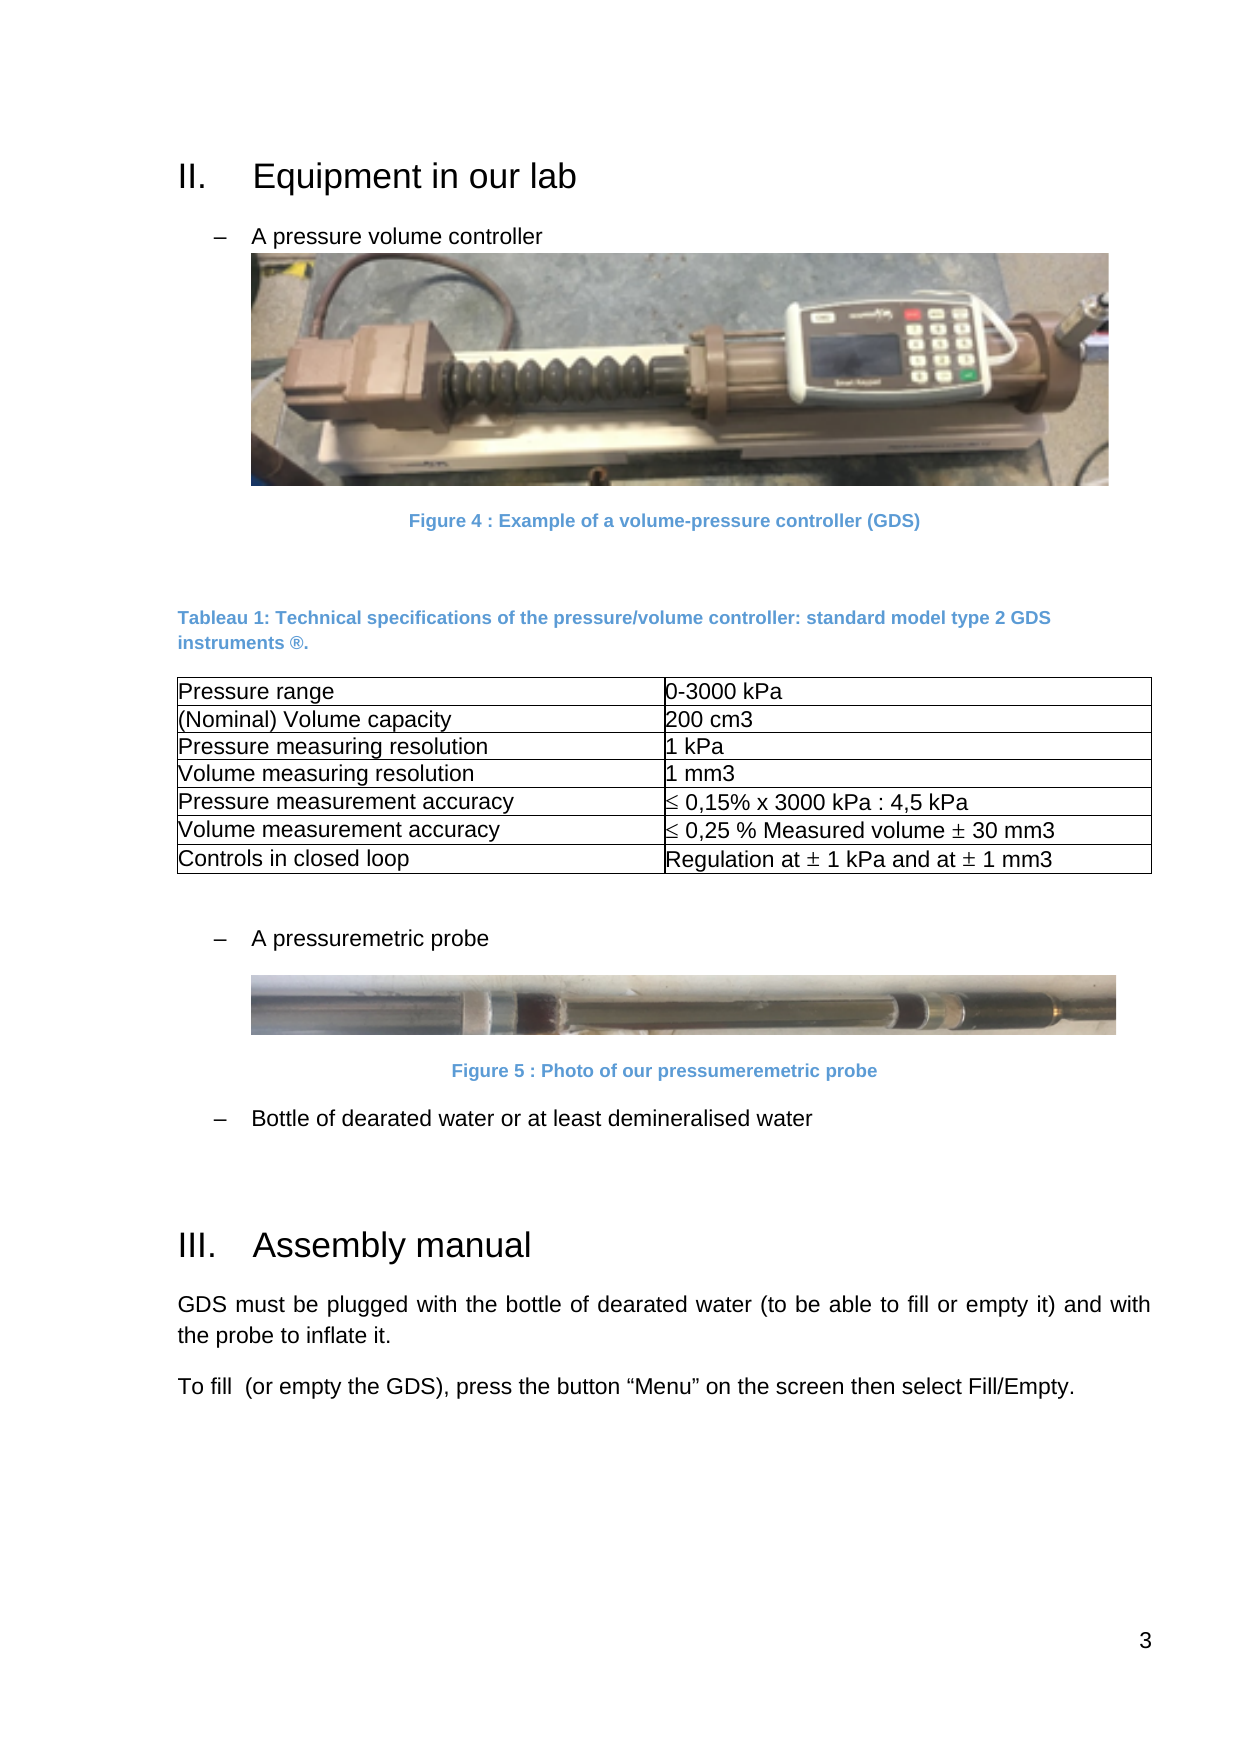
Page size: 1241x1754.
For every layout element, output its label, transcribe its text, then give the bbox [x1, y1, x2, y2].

list A pressuremetric probe [213, 925, 1152, 951]
table_cell Pressure measuring resolution [178, 733, 664, 759]
table_cell (Nominal) Volume capacity [178, 706, 664, 732]
text Figure 5 : Photo of our pressumeremetric probe [177, 1059, 1152, 1081]
table_header Pressure range [178, 678, 664, 704]
table_cell 0,15% x 3000 kPa : 4,5 kPa [666, 788, 1151, 815]
table_cell 0,25 % Measured volume 30 mm3 [666, 816, 1151, 844]
table_cell 200 cm3 [666, 706, 1151, 732]
text To fill (or empty the GDS), press the button “Menu” on the screen then select Fill/Empty. [177, 1373, 1152, 1399]
text GDS must be plugged with the bottle of dearated water (to be able to fill or empty it) and with the probe to inflate it. [177, 1291, 1152, 1348]
list A pressure volume controller [213, 223, 1152, 249]
table_cell Volume measurement accuracy [178, 816, 664, 844]
list Bottle of dearated water or at least demineralised water [213, 1105, 1152, 1131]
table_cell Controls in closed loop [178, 845, 664, 873]
table_header 0-3000 kPa [666, 678, 1151, 704]
table_cell 1 kPa [666, 733, 1151, 759]
text Figure 4 : Example of a volume-pressure controller (GDS) [177, 510, 1152, 532]
text Tableau 1: Technical specifications of the pressure/volume controller: standard model type 2 GDS instruments ®. [177, 607, 1152, 653]
picture [251, 253, 1109, 486]
table_cell Regulation at 1 kPa and at 1 mm3 [666, 845, 1151, 873]
subtitle Equipment in our lab [177, 156, 1152, 196]
table_cell Volume measuring resolution [178, 760, 664, 787]
table_cell Pressure measurement accuracy [178, 788, 664, 815]
table_cell 1 mm3 [666, 760, 1151, 787]
picture [251, 975, 1117, 1035]
subtitle Assembly manual [177, 1224, 1152, 1264]
